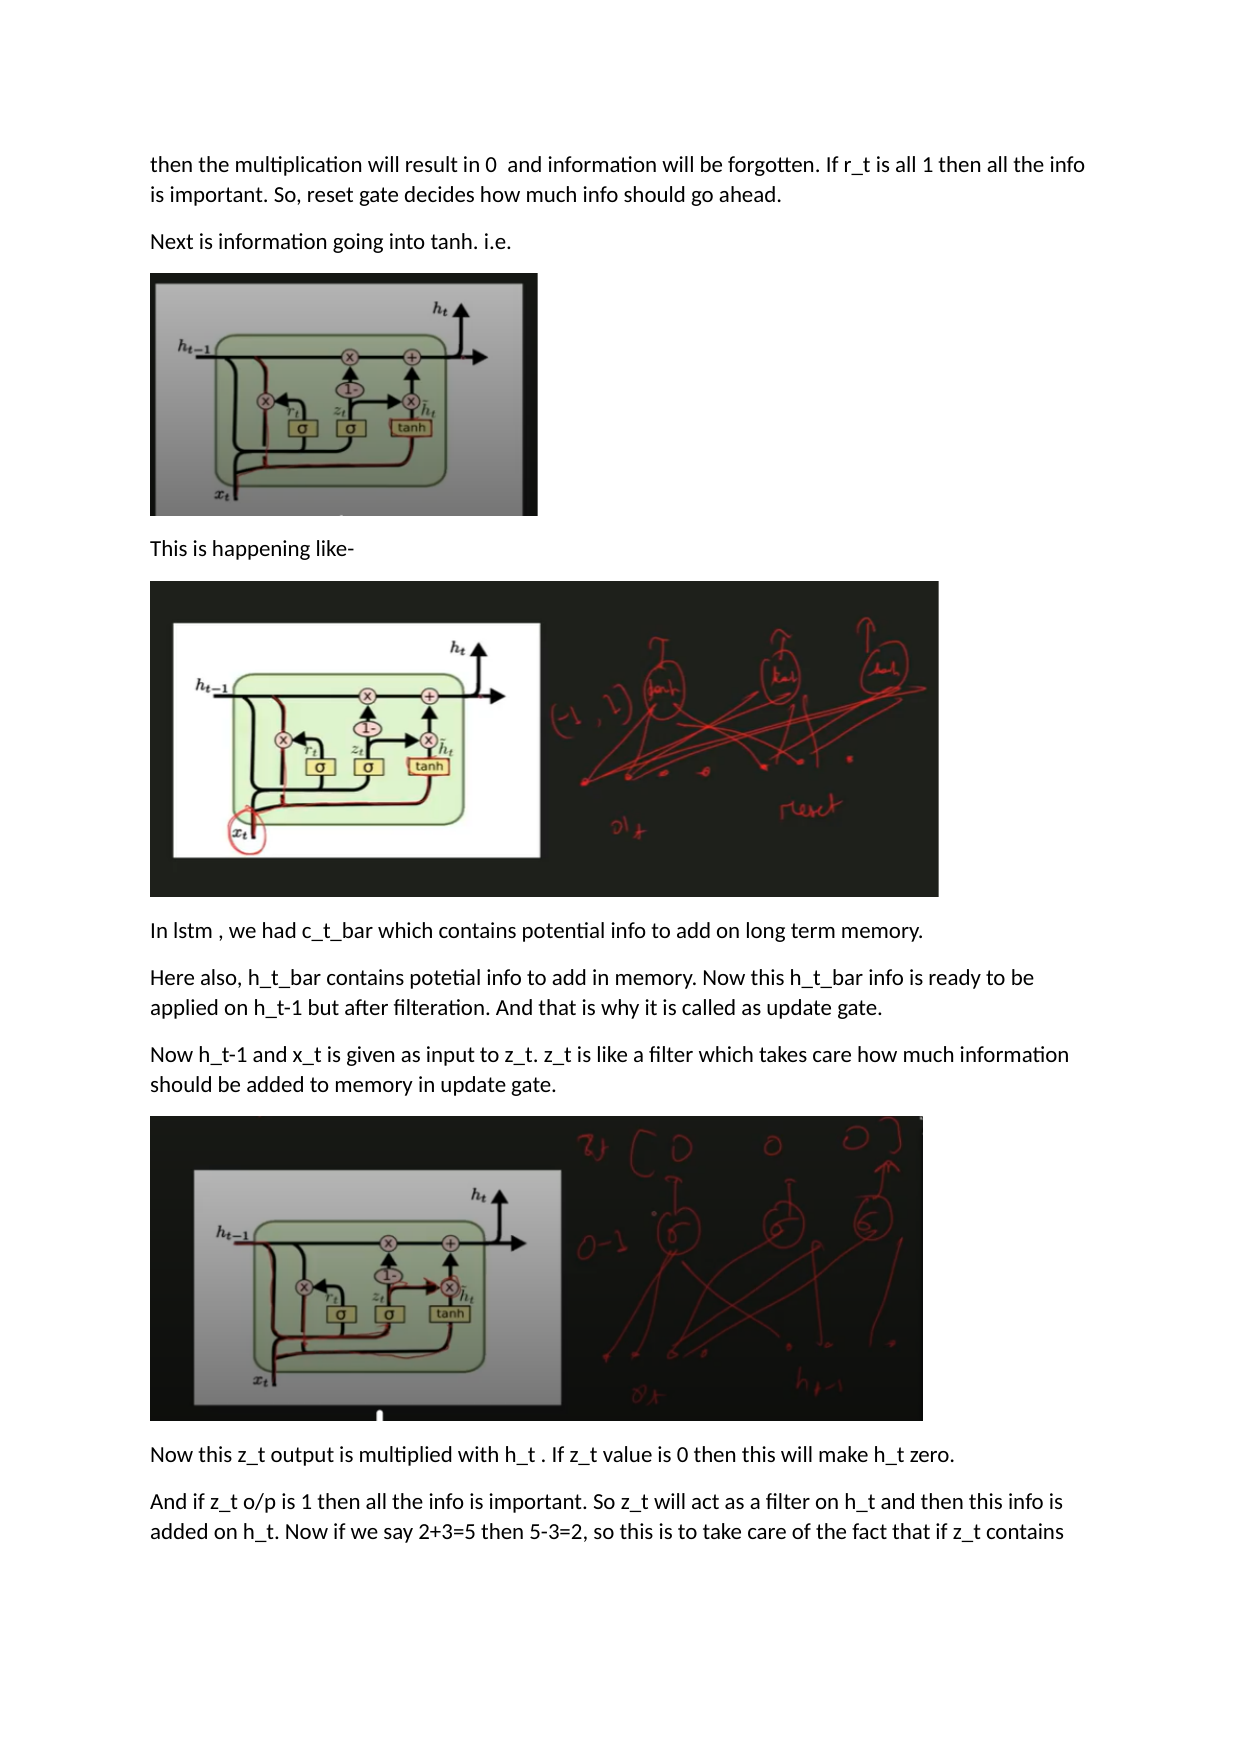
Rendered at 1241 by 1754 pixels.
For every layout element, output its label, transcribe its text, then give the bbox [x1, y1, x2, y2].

text Next is information going into tanh. i.e. [150, 227, 1090, 255]
text Now h_t-1 and x_t is given as input to z_t. z_t is like a filter which takes care how much information should be added to memory in update gate. [150, 1040, 1090, 1098]
text Here also, h_t_bar contains potetial info to add in memory. Now this h_t_bar info is ready to be applied on h_t-1 but after filteration. And that is why it is called as update gate. [150, 963, 1090, 1021]
picture [150, 1116, 923, 1421]
picture [150, 273, 538, 516]
text In lstm , we had c_t_bar which contains potential info to add on long term memory. [150, 916, 1090, 944]
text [150, 1487, 1090, 1545]
picture [150, 581, 939, 897]
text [150, 150, 1090, 208]
text Now this z_t output is multiplied with h_t . If z_t value is 0 then this will make h_t zero. [150, 1440, 1090, 1468]
text This is happening like- [150, 534, 1090, 562]
